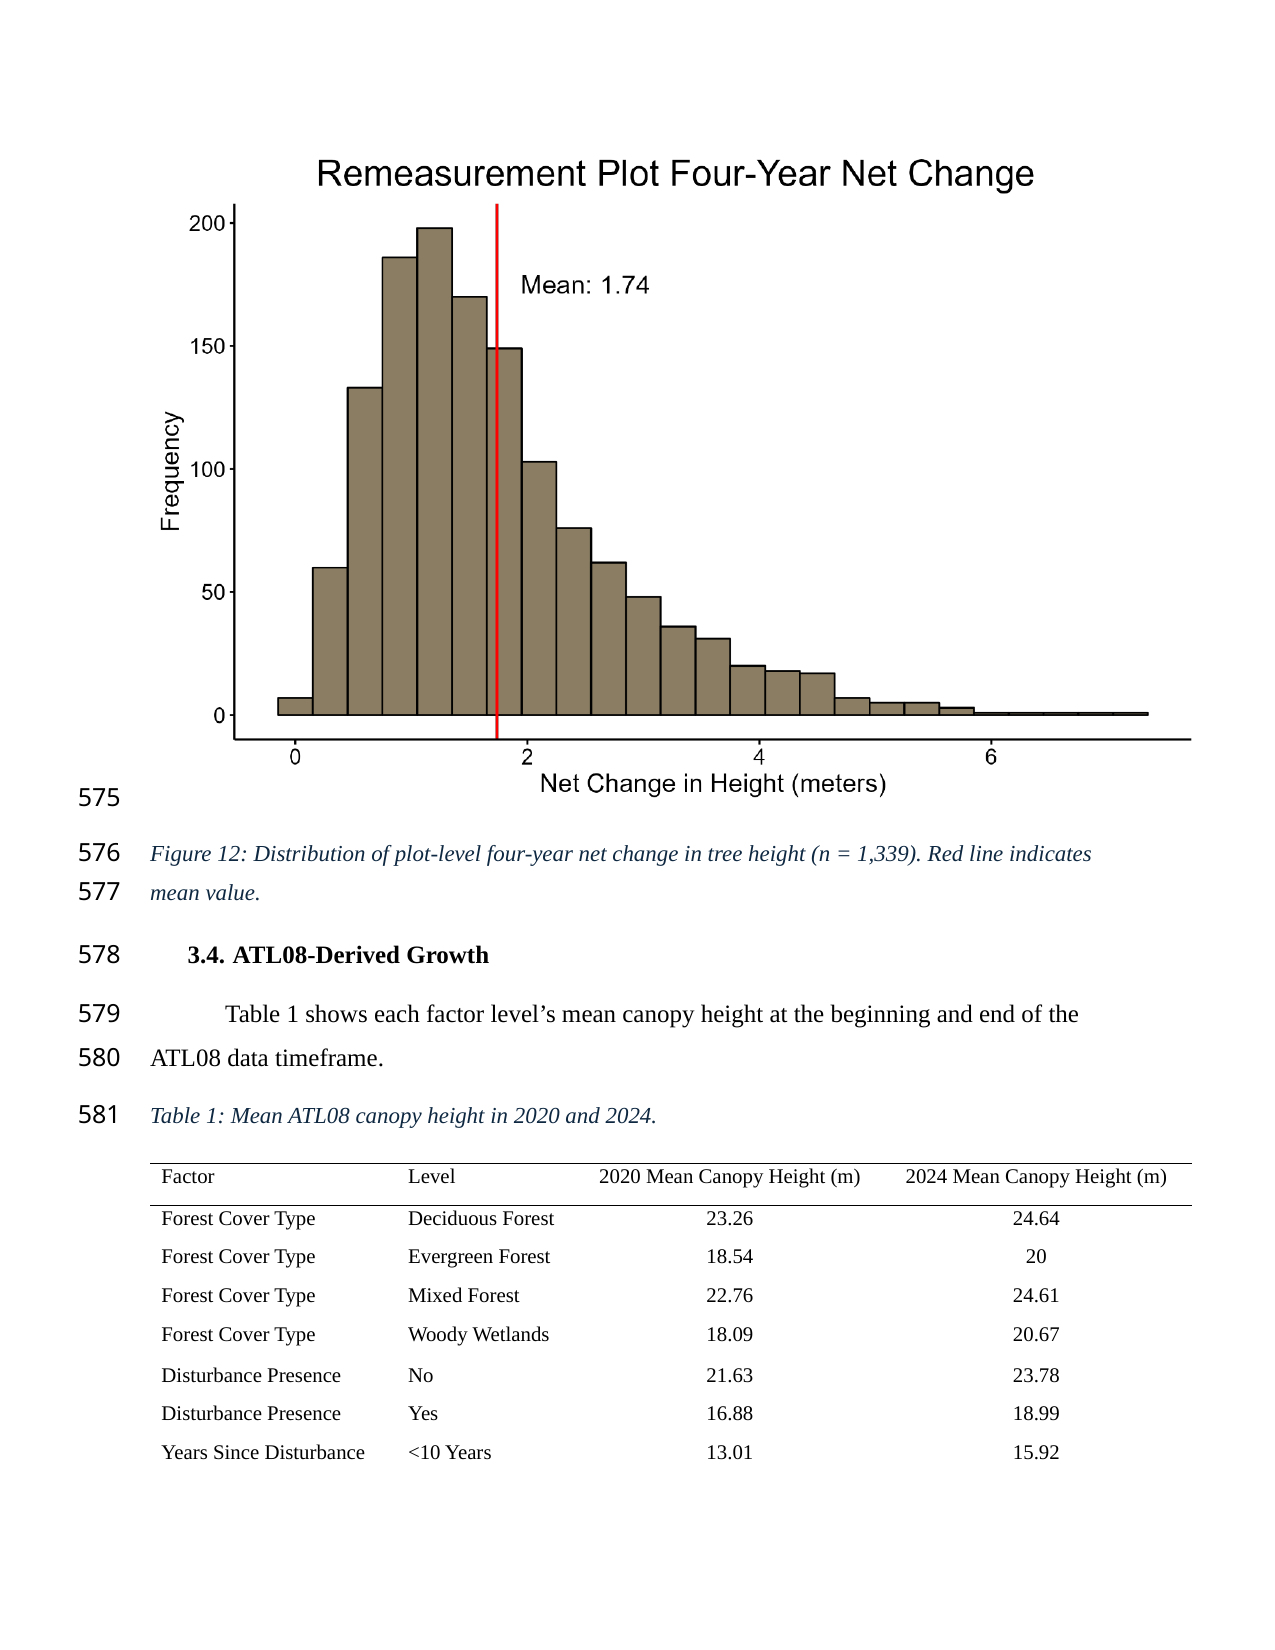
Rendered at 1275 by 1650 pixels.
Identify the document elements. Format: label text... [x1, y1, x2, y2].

table_cell Woody Wetlands [397, 1322, 579, 1362]
table_cell Deciduous Forest [397, 1206, 579, 1244]
table_cell 18.99 [880, 1401, 1192, 1440]
table_cell Disturbance Presence [150, 1401, 397, 1440]
table_cell 20.67 [880, 1322, 1192, 1362]
table_cell Forest Cover Type [150, 1322, 397, 1362]
text Figure 12: Distribution of plot-level four-year net change in tree height (n = 1,339). Red line indicates mean value. [150, 840, 1125, 906]
table_cell 22.76 [579, 1283, 880, 1322]
table_cell 24.61 [880, 1283, 1192, 1322]
table_cell Evergreen Forest [397, 1244, 579, 1283]
table_cell 21.63 [579, 1363, 880, 1401]
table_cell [150, 1440, 397, 1479]
table_cell Mixed Forest [397, 1283, 579, 1322]
table_cell 24.64 [880, 1206, 1192, 1244]
table_cell 18.54 [579, 1244, 880, 1283]
table_cell 16.88 [579, 1401, 880, 1440]
list ATL08-Derived Growth [187, 940, 1125, 968]
text Table 1 shows each factor level’s mean canopy height at the beginning and end of the ATL08 data timeframe. [150, 999, 1125, 1071]
text Table 1: Mean ATL08 canopy height in 2020 and 2024. [150, 1102, 1125, 1129]
picture [150, 150, 1200, 807]
table_header 2020 Mean Canopy Height (m) [579, 1164, 880, 1205]
table_cell 15.92 [880, 1440, 1192, 1479]
table_header Level [397, 1164, 579, 1205]
table_cell 18.09 [579, 1322, 880, 1362]
table_header Factor [150, 1164, 397, 1205]
table_cell 20 [880, 1244, 1192, 1283]
table_cell Forest Cover Type [150, 1206, 397, 1244]
table_cell 23.78 [880, 1363, 1192, 1401]
table_cell Yes [397, 1401, 579, 1440]
table_cell 13.01 [579, 1440, 880, 1479]
table_cell Forest Cover Type [150, 1244, 397, 1283]
table_cell No [397, 1363, 579, 1401]
table_cell Disturbance Presence [150, 1363, 397, 1401]
table_cell Forest Cover Type [150, 1283, 397, 1322]
table_cell <10 Years [397, 1440, 579, 1479]
table_header 2024 Mean Canopy Height (m) [880, 1164, 1192, 1205]
table_cell 23.26 [579, 1206, 880, 1244]
